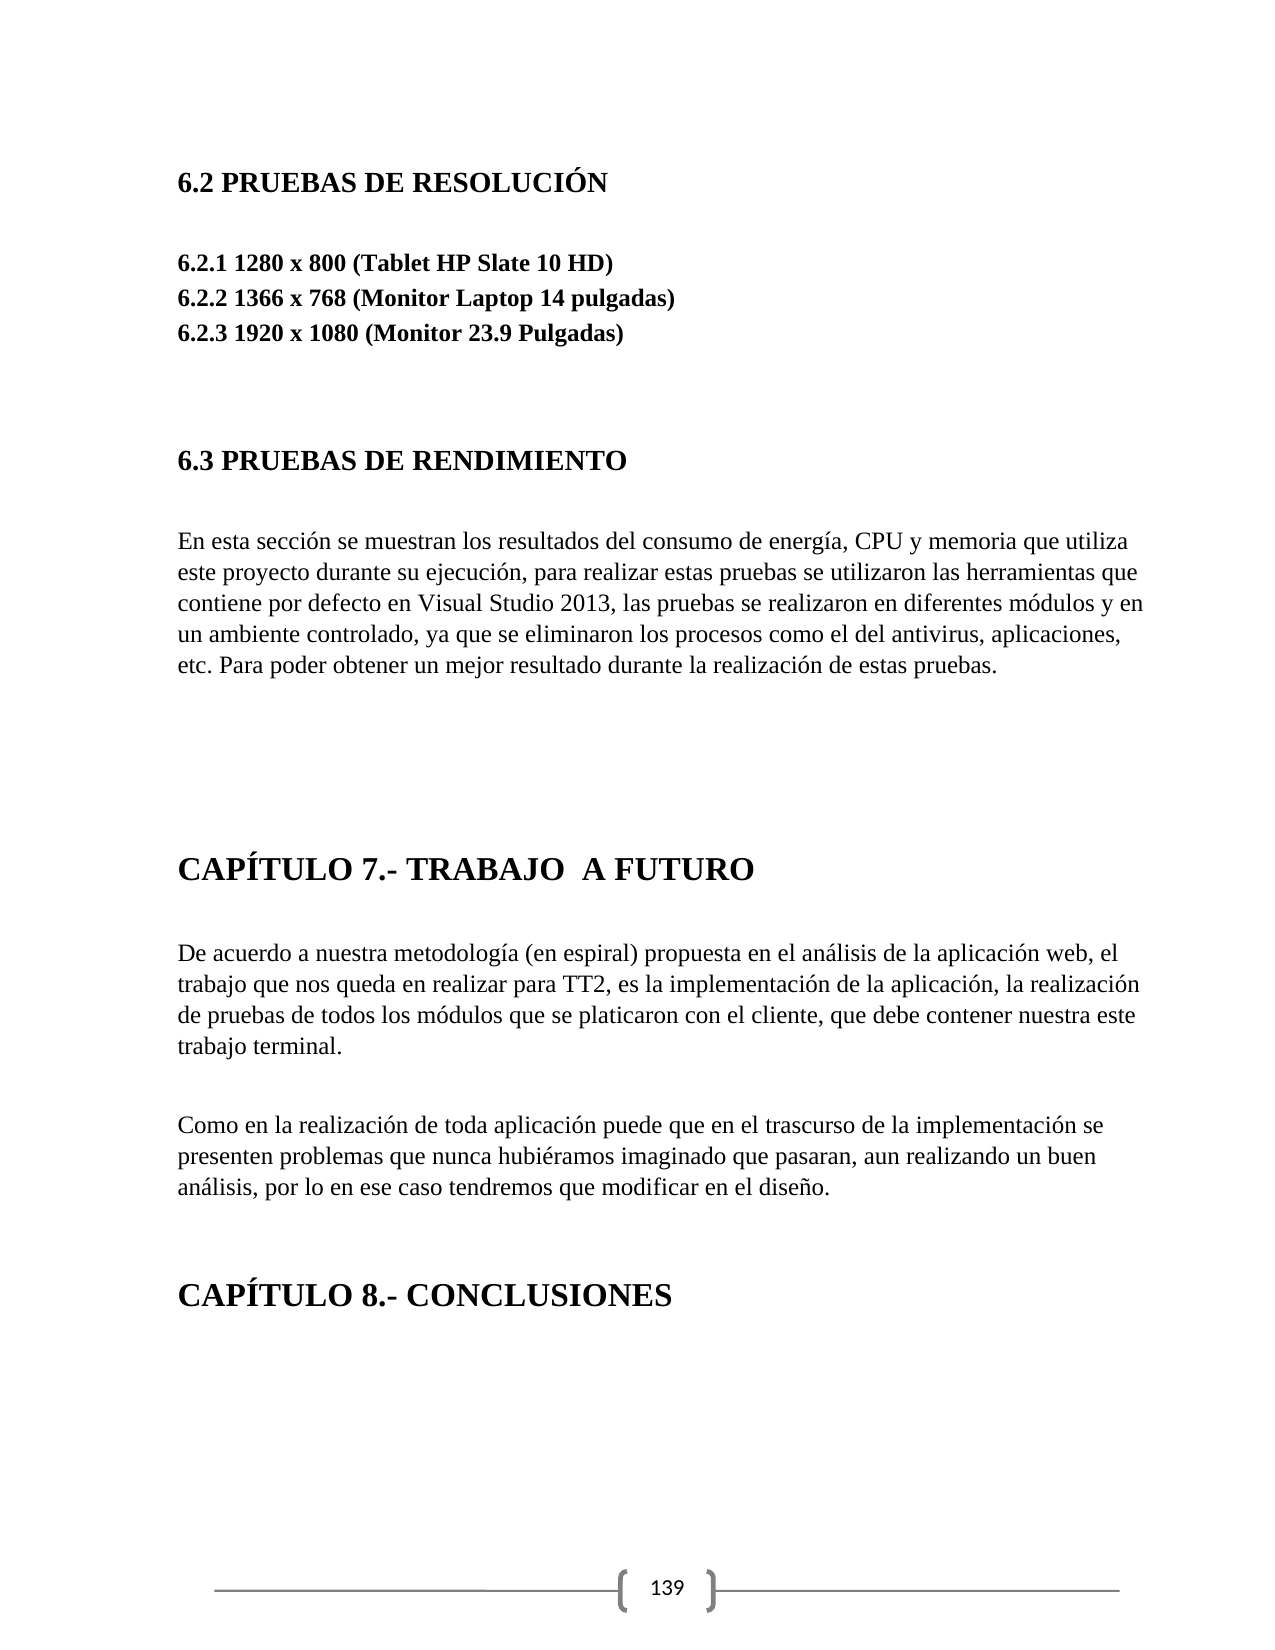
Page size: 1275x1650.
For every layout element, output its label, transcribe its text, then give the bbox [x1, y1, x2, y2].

subtitle 6.2.1 1280 x 800 (Tablet HP Slate 10 HD) [177, 248, 1157, 277]
text En esta sección se muestran los resultados del consumo de energía, CPU y memoria que utiliza este proyecto durante su ejecución, para realizar estas pruebas se utilizaron las herramientas que contiene por defecto en Visual Studio 2013, las pruebas se realizaron en diferentes módulos y en un ambiente controlado, ya que se eliminaron los procesos como el del antivirus, aplicaciones, etc. Para poder obtener un mejor resultado durante la realización de estas pruebas. [177, 526, 1157, 679]
subtitle CAPÍTULO 8.- CONCLUSIONES [177, 1276, 1157, 1314]
text Como en la realización de toda aplicación puede que en el trascurso de la implementación se presenten problemas que nunca hubiéramos imaginado que pasaran, aun realizando un buen análisis, por lo en ese caso tendremos que modificar en el diseño. [177, 1079, 1157, 1201]
text De acuerdo a nuestra metodología (en espiral) propuesta en el análisis de la aplicación web, el trabajo que nos queda en realizar para TT2, es la implementación de la aplicación, la realización de pruebas de todos los módulos que se platicaron con el cliente, que debe contener nuestra este trabajo terminal. [177, 938, 1157, 1060]
subtitle 6.3 PRUEBAS DE RENDIMIENTO [177, 443, 1157, 477]
subtitle 6.2.3 1920 x 1080 (Monitor 23.9 Pulgadas) [177, 318, 1157, 347]
subtitle 6.2.2 1366 x 768 (Monitor Laptop 14 pulgadas) [177, 283, 1157, 312]
subtitle CAPÍTULO 7.- TRABAJO A FUTURO [177, 849, 1157, 888]
subtitle 6.2 PRUEBAS DE RESOLUCIÓN [177, 165, 1157, 198]
